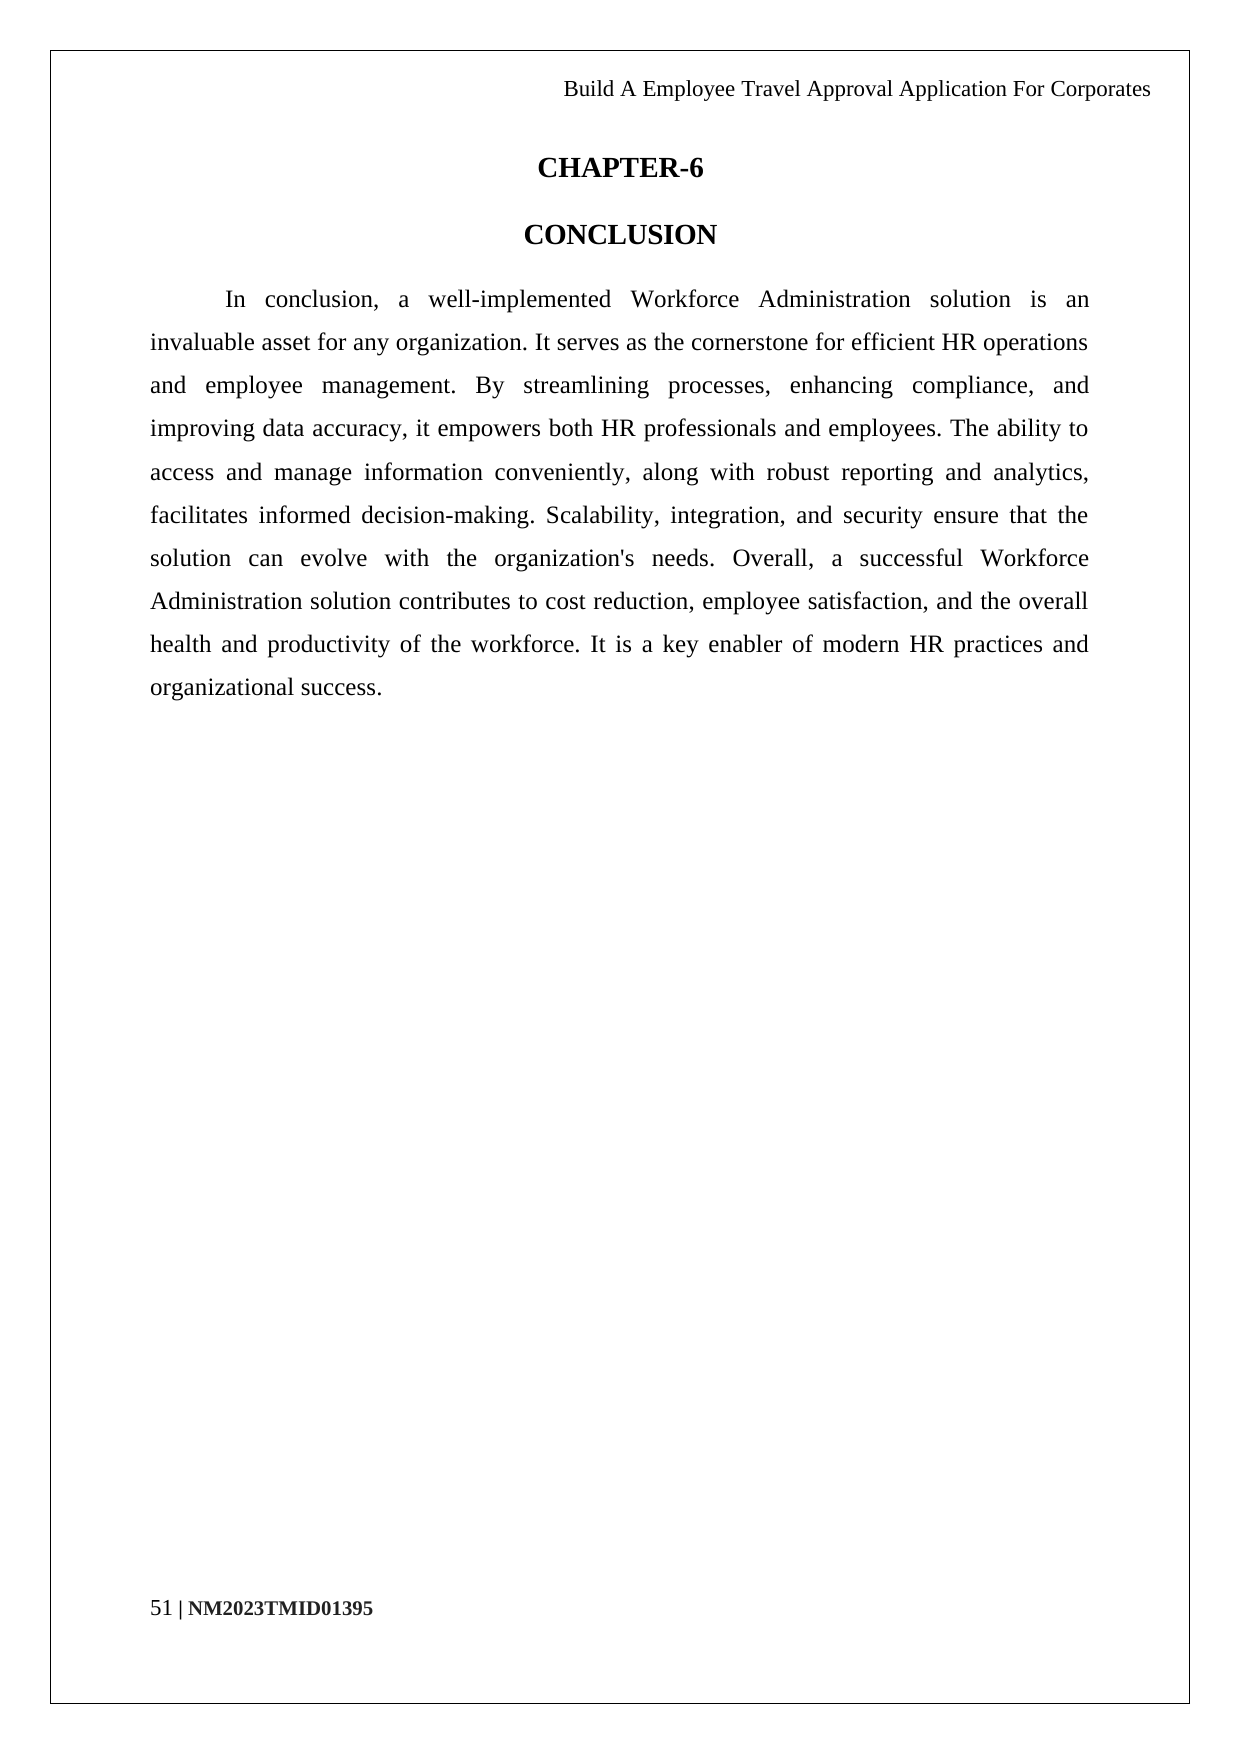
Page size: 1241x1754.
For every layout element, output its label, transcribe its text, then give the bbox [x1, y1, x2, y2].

subtitle CHAPTER-6 CONCLUSION [523, 150, 718, 251]
text In conclusion, a well-implemented Workforce Administration solution is an invaluable asset for any organization. It serves as the cornerstone for efficient HR operations and employee management. By streamlining processes, enhancing compliance, and improving data accuracy, it empowers both HR professionals and employees. The ability to access and manage information conveniently, along with robust reporting and analytics, facilitates informed decision-making. Scalability, integration, and security ensure that the solution can evolve with the organization's needs. Overall, a successful Workforce Administration solution contributes to cost reduction, employee satisfaction, and the overall health and productivity of the workforce. It is a key enabler of modern HR practices and organizational success. [150, 284, 1091, 701]
